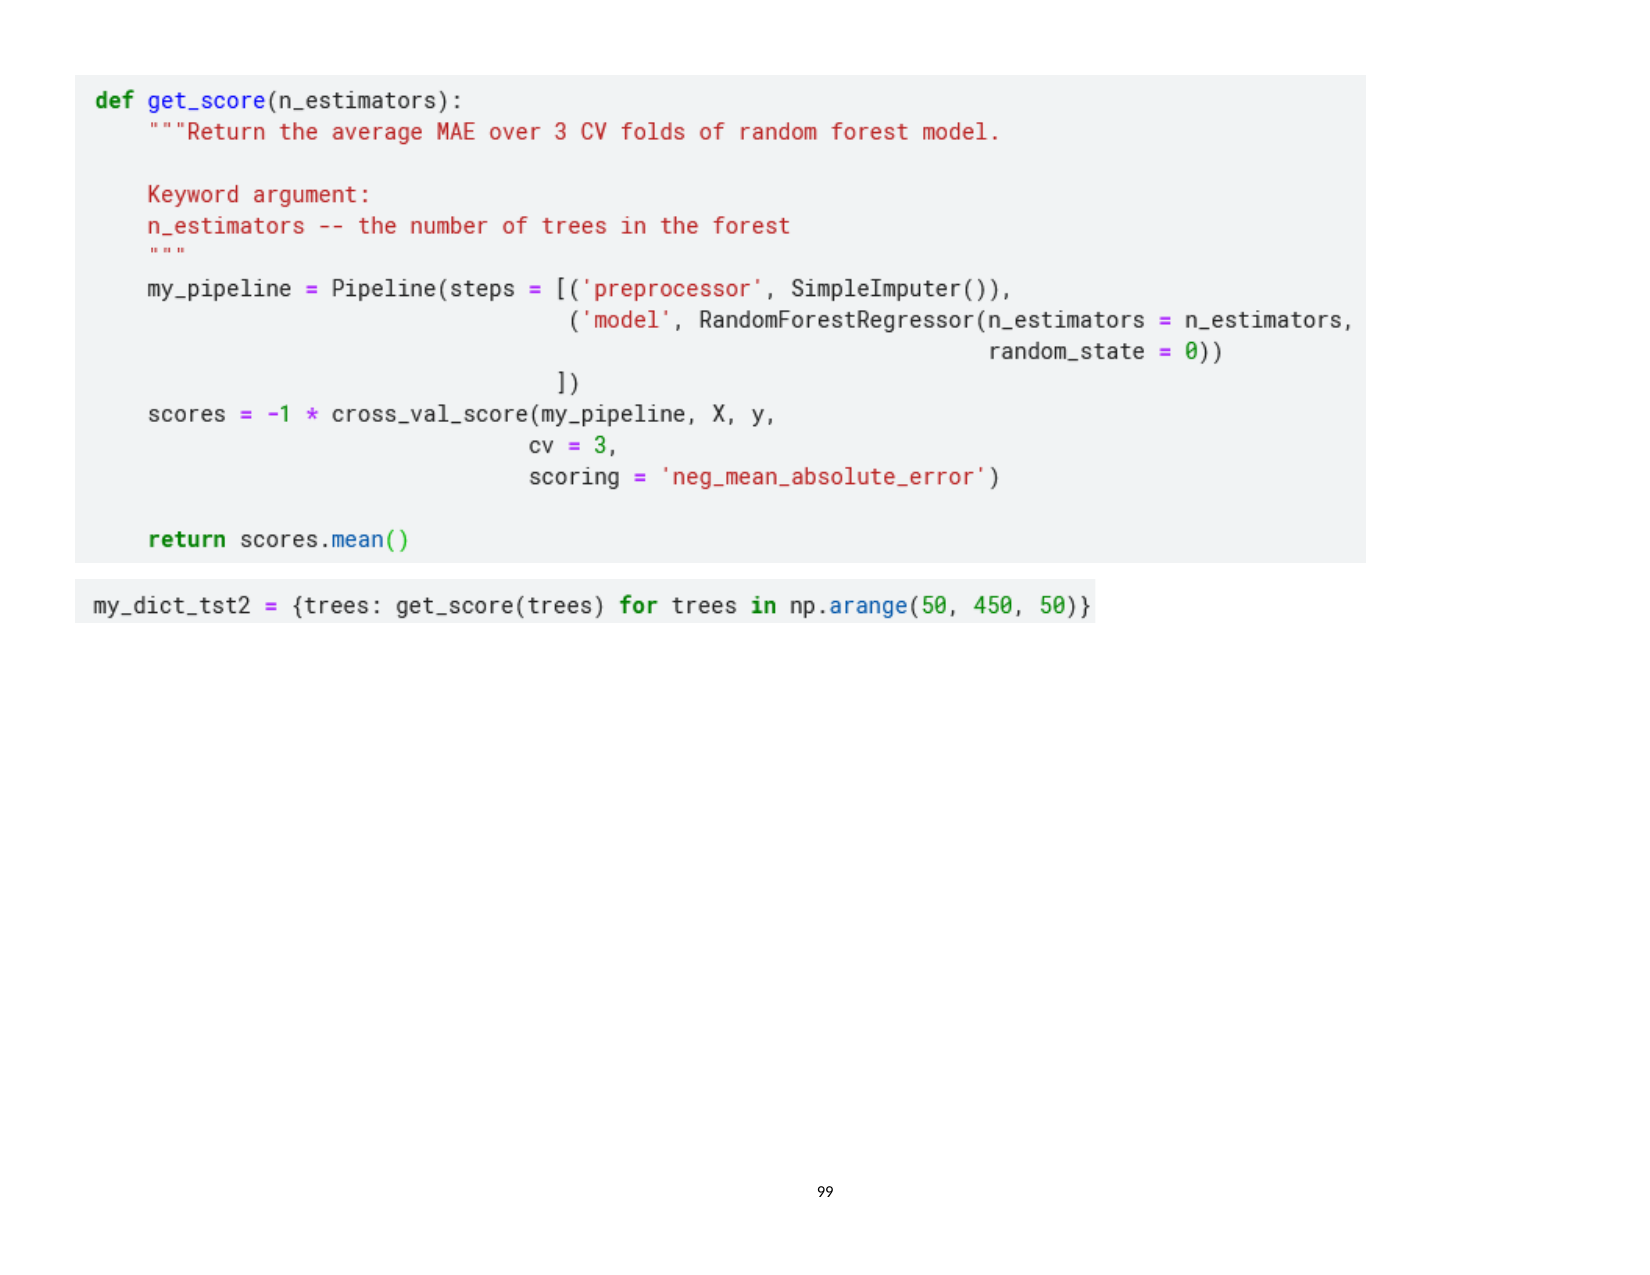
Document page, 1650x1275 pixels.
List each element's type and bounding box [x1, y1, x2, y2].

picture [75, 579, 1096, 623]
picture [75, 75, 1366, 563]
